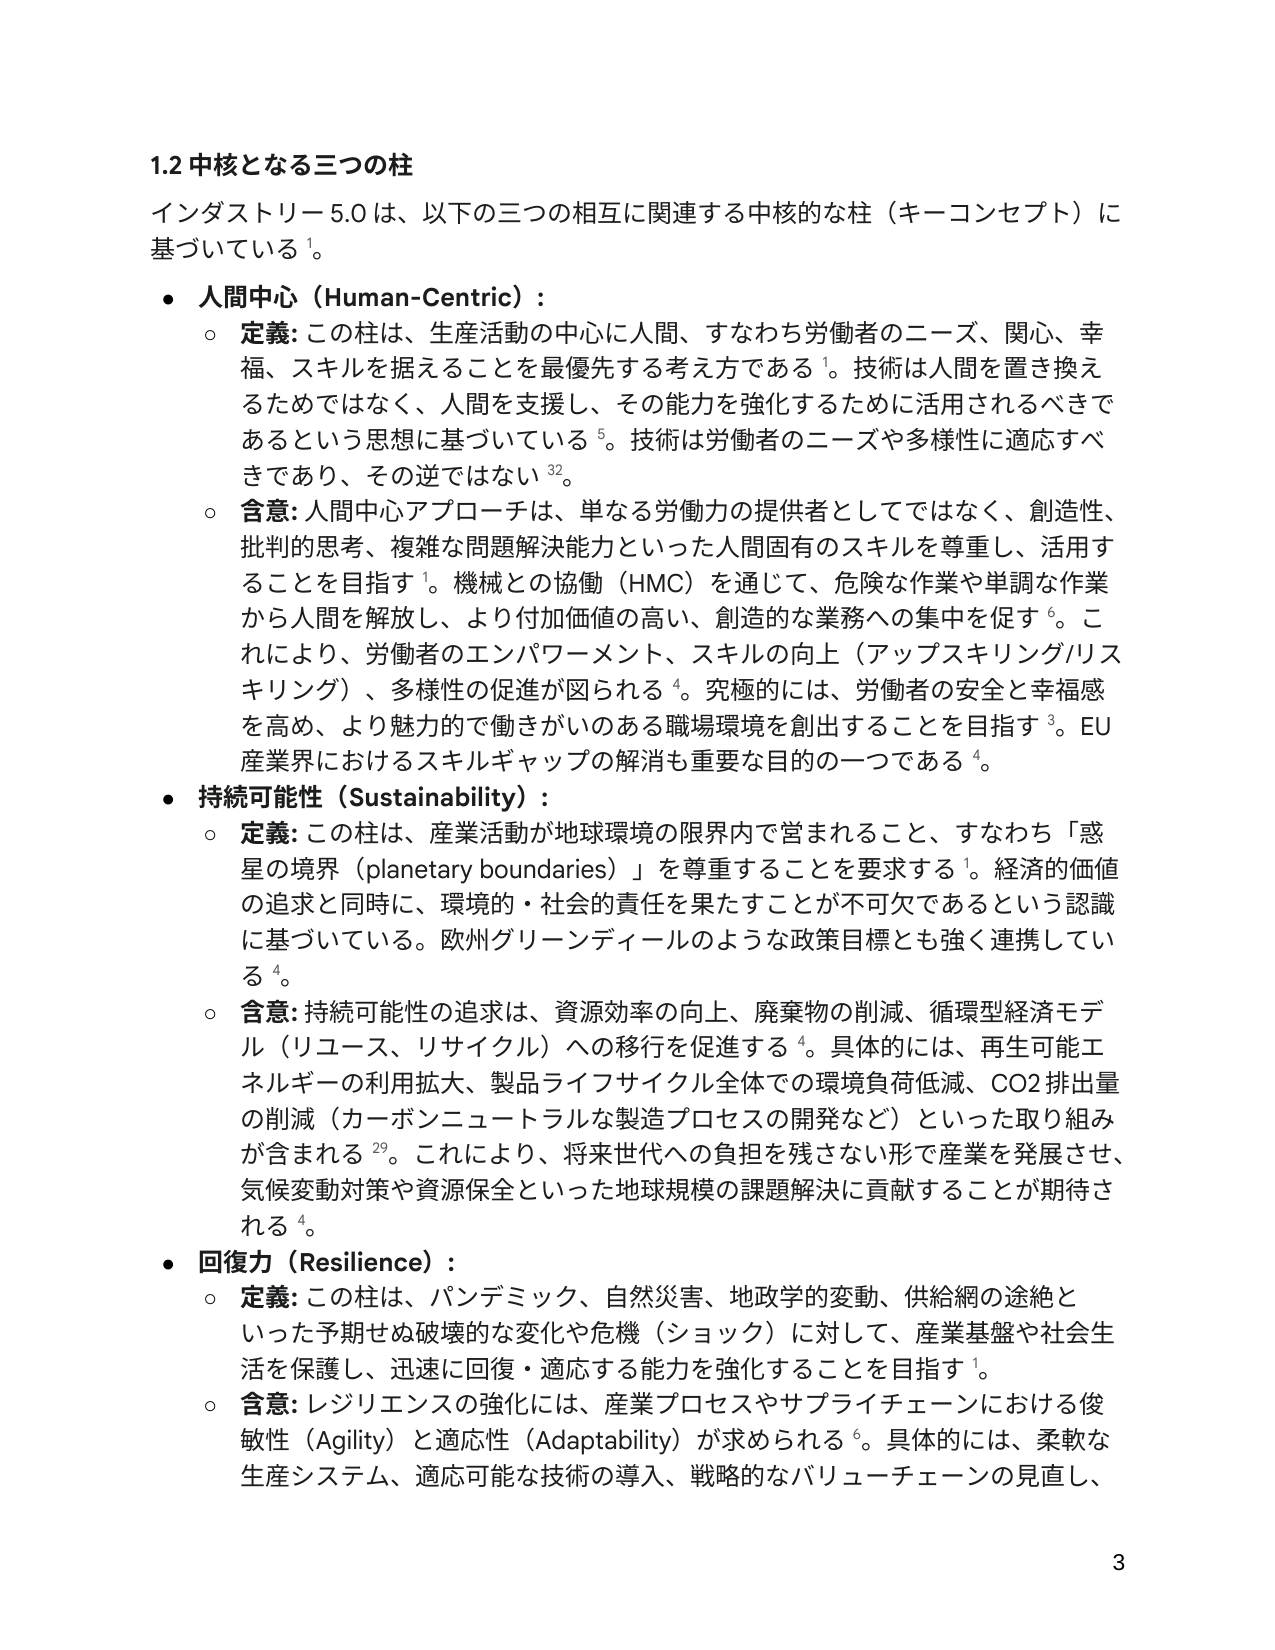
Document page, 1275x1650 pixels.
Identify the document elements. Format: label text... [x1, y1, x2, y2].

list 含意: 持続可能性の追求は、資源効率の向上、廃棄物の削減、循環型経済モデル（リユース、リサイクル）への移行を促進する 4。具体的には、再生可能エネルギーの利用拡大、製品ライフサイクル全体での環境負荷低減、CO2排出量の削減（カーボンニュートラルな製造プロセスの開発など）といった取り組みが含まれる 29。これにより、将来世代への負担を残さない形で産業を発展させ、気候変動対策や資源保全といった地球規模の課題解決に貢献することが期待される 4。 [203, 997, 1125, 1242]
list 持続可能性（Sustainability）: [161, 782, 1125, 814]
list 回復力（Resilience）: [161, 1247, 1125, 1278]
list 人間中心（Human-Centric）: [161, 282, 1125, 313]
list 定義: この柱は、産業活動が地球環境の限界内で営まれること、すなわち「惑星の境界（planetary boundaries）」を尊重することを要求する 1。経済的価値の追求と同時に、環境的・社会的責任を果たすことが不可欠であるという認識に基づいている。欧州グリーンディールのような政策目標とも強く連携している 4。 [203, 818, 1125, 992]
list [203, 1390, 1125, 1493]
list 定義: この柱は、生産活動の中心に人間、すなわち労働者のニーズ、関心、幸福、スキルを据えることを最優先する考え方である 1。技術は人間を置き換えるためではなく、人間を支援し、その能力を強化するために活用されるべきであるという思想に基づいている 5。技術は労働者のニーズや多様性に適応すべきであり、その逆ではない 32。 [203, 318, 1125, 492]
list 定義: この柱は、パンデミック、自然災害、地政学的変動、供給網の途絶といった予期せぬ破壊的な変化や危機（ショック）に対して、産業基盤や社会生活を保護し、迅速に回復・適応する能力を強化することを目指す 1。 [203, 1283, 1125, 1385]
list 含意: 人間中心アプローチは、単なる労働力の提供者としてではなく、創造性、批判的思考、複雑な問題解決能力といった人間固有のスキルを尊重し、活用することを目指す 1。機械との協働（HMC）を通じて、危険な作業や単調な作業から人間を解放し、より付加価値の高い、創造的な業務への集中を促す 6。これにより、労働者のエンパワーメント、スキルの向上（アップスキリング/リスキリング）、多様性の促進が図られる 4。究極的には、労働者の安全と幸福感を高め、より魅力的で働きがいのある職場環境を創出することを目指す 3。EU産業界におけるスキルギャップの解消も重要な目的の一つである 4。 [203, 497, 1125, 778]
text インダストリー5.0は、以下の三つの相互に関連する中核的な柱（キーコンセプト）に基づいている 1。 [150, 198, 1125, 265]
subtitle 1.2 中核となる三つの柱 [150, 150, 1125, 181]
